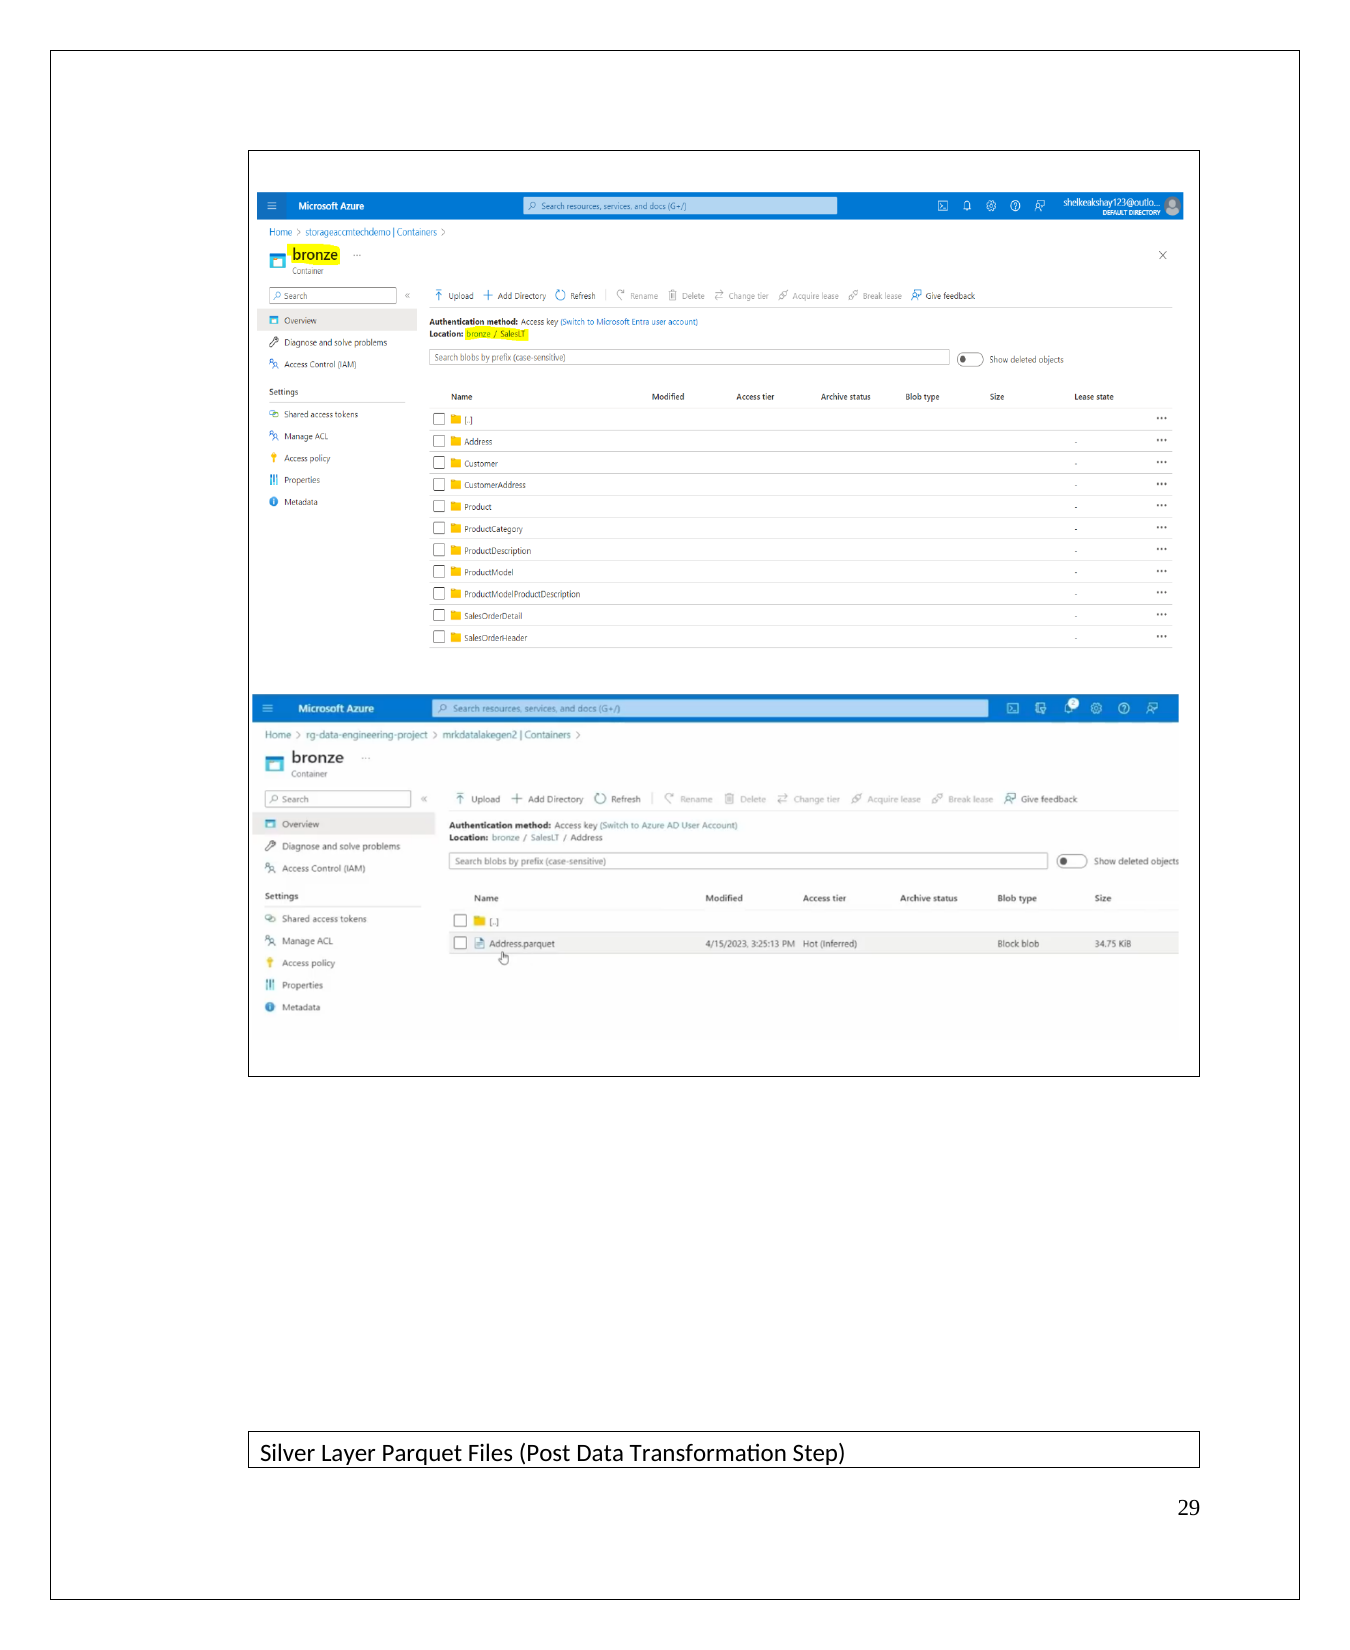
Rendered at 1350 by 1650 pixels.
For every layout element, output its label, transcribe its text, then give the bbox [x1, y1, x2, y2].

table_cell [249, 151, 1199, 1076]
picture [252, 694, 1179, 1040]
table_header Silver Layer Parquet Files (Post Data Transformation Step) [249, 1432, 1199, 1467]
picture [257, 191, 1184, 651]
